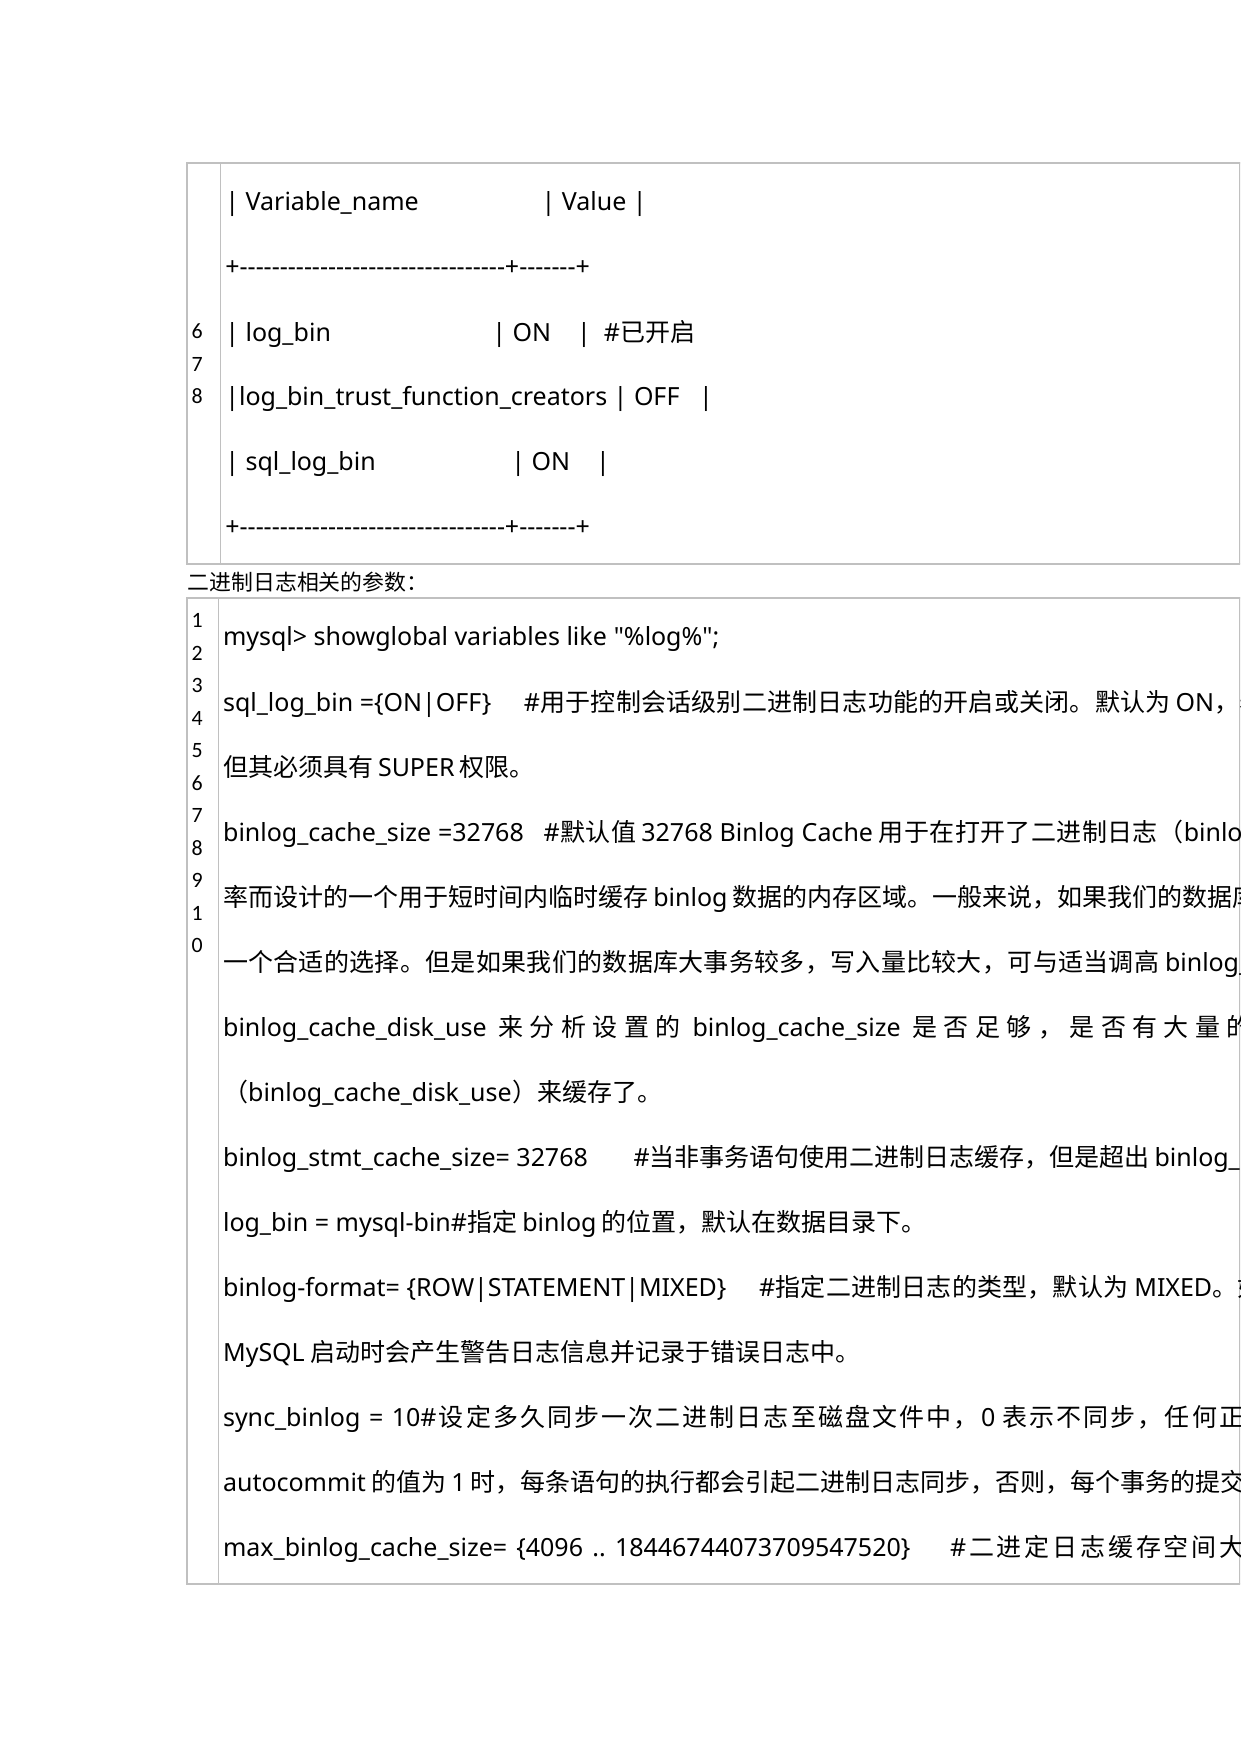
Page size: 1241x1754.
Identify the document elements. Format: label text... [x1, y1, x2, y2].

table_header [221, 164, 1239, 563]
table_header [188, 599, 218, 1583]
table_header 1 2 3 4 5 6 7 8 [188, 164, 220, 563]
text 二进制日志相关的参数： [187, 565, 1053, 597]
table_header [219, 599, 1239, 1583]
